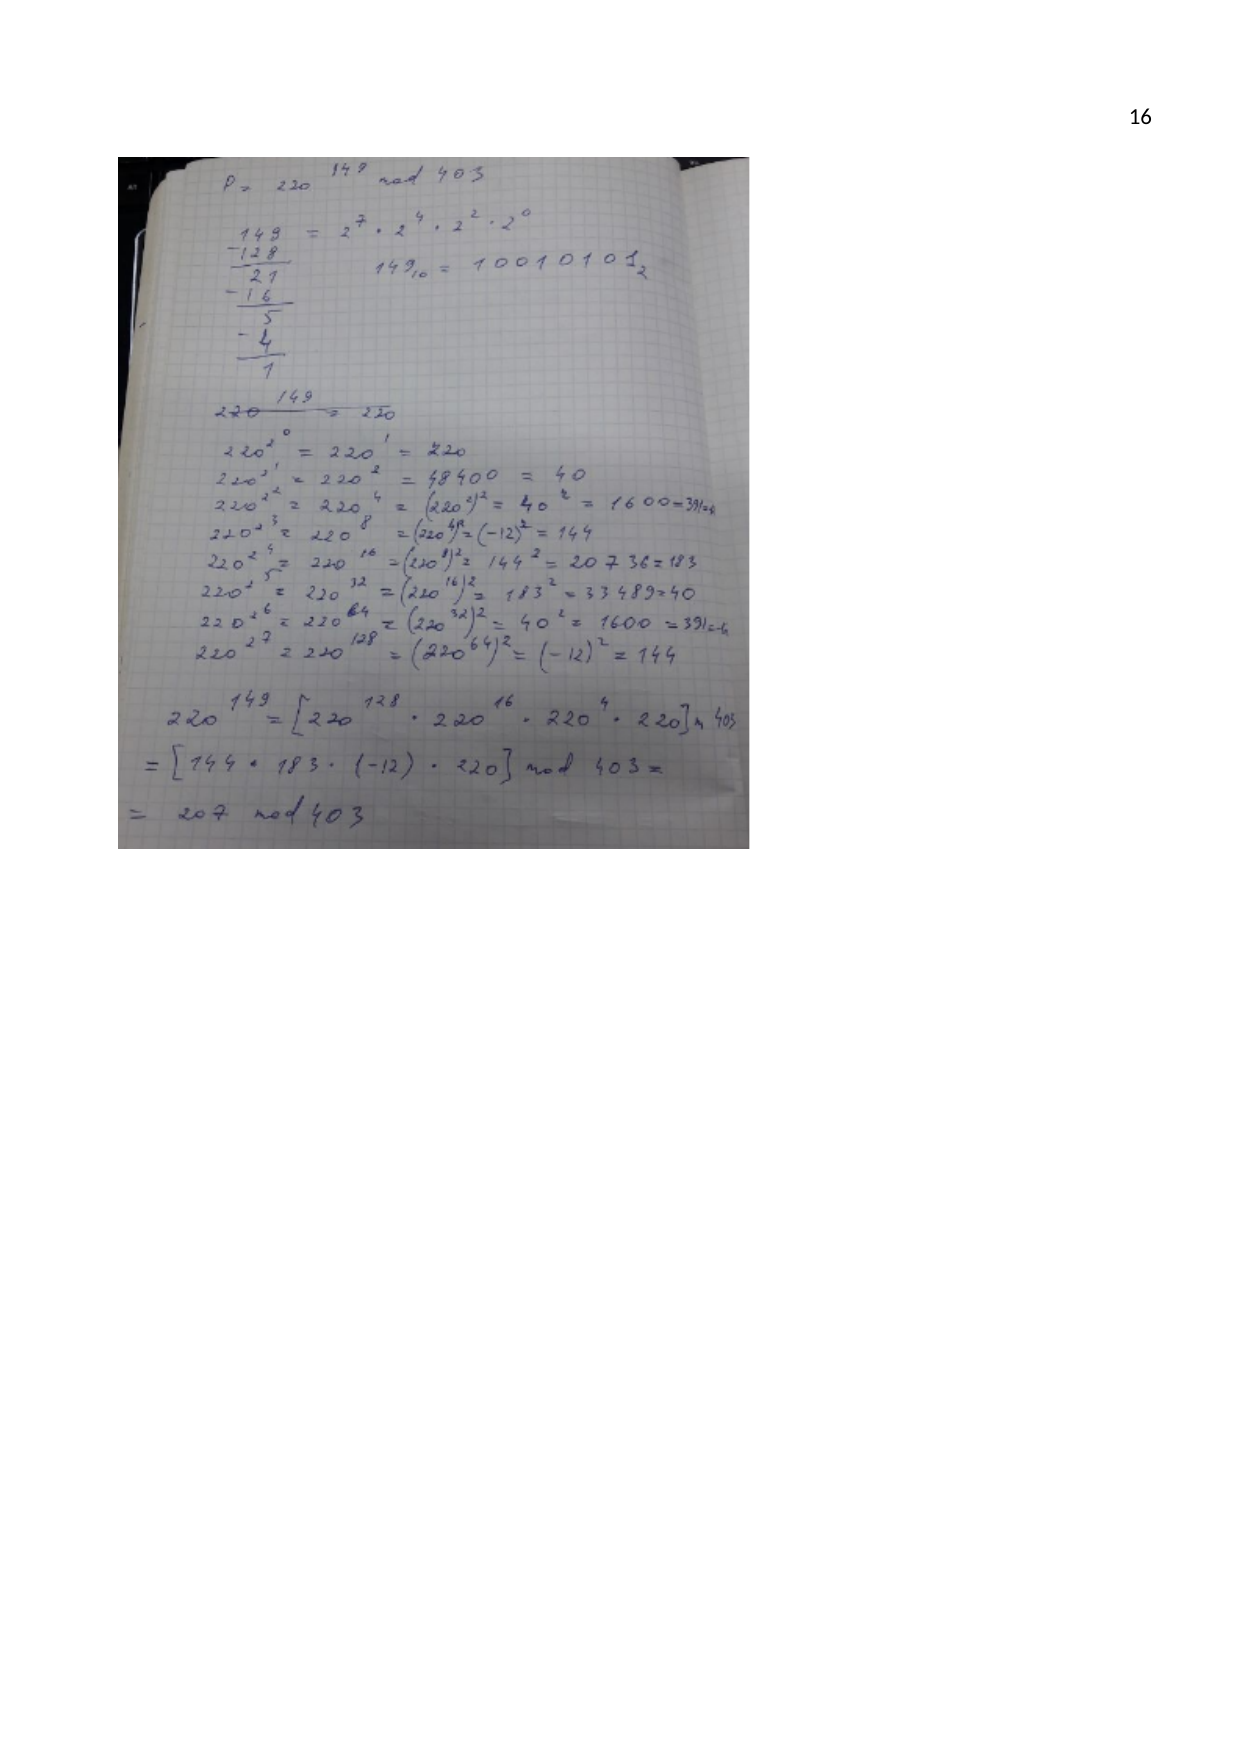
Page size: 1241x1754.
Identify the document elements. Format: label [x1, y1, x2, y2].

picture [118, 157, 750, 849]
